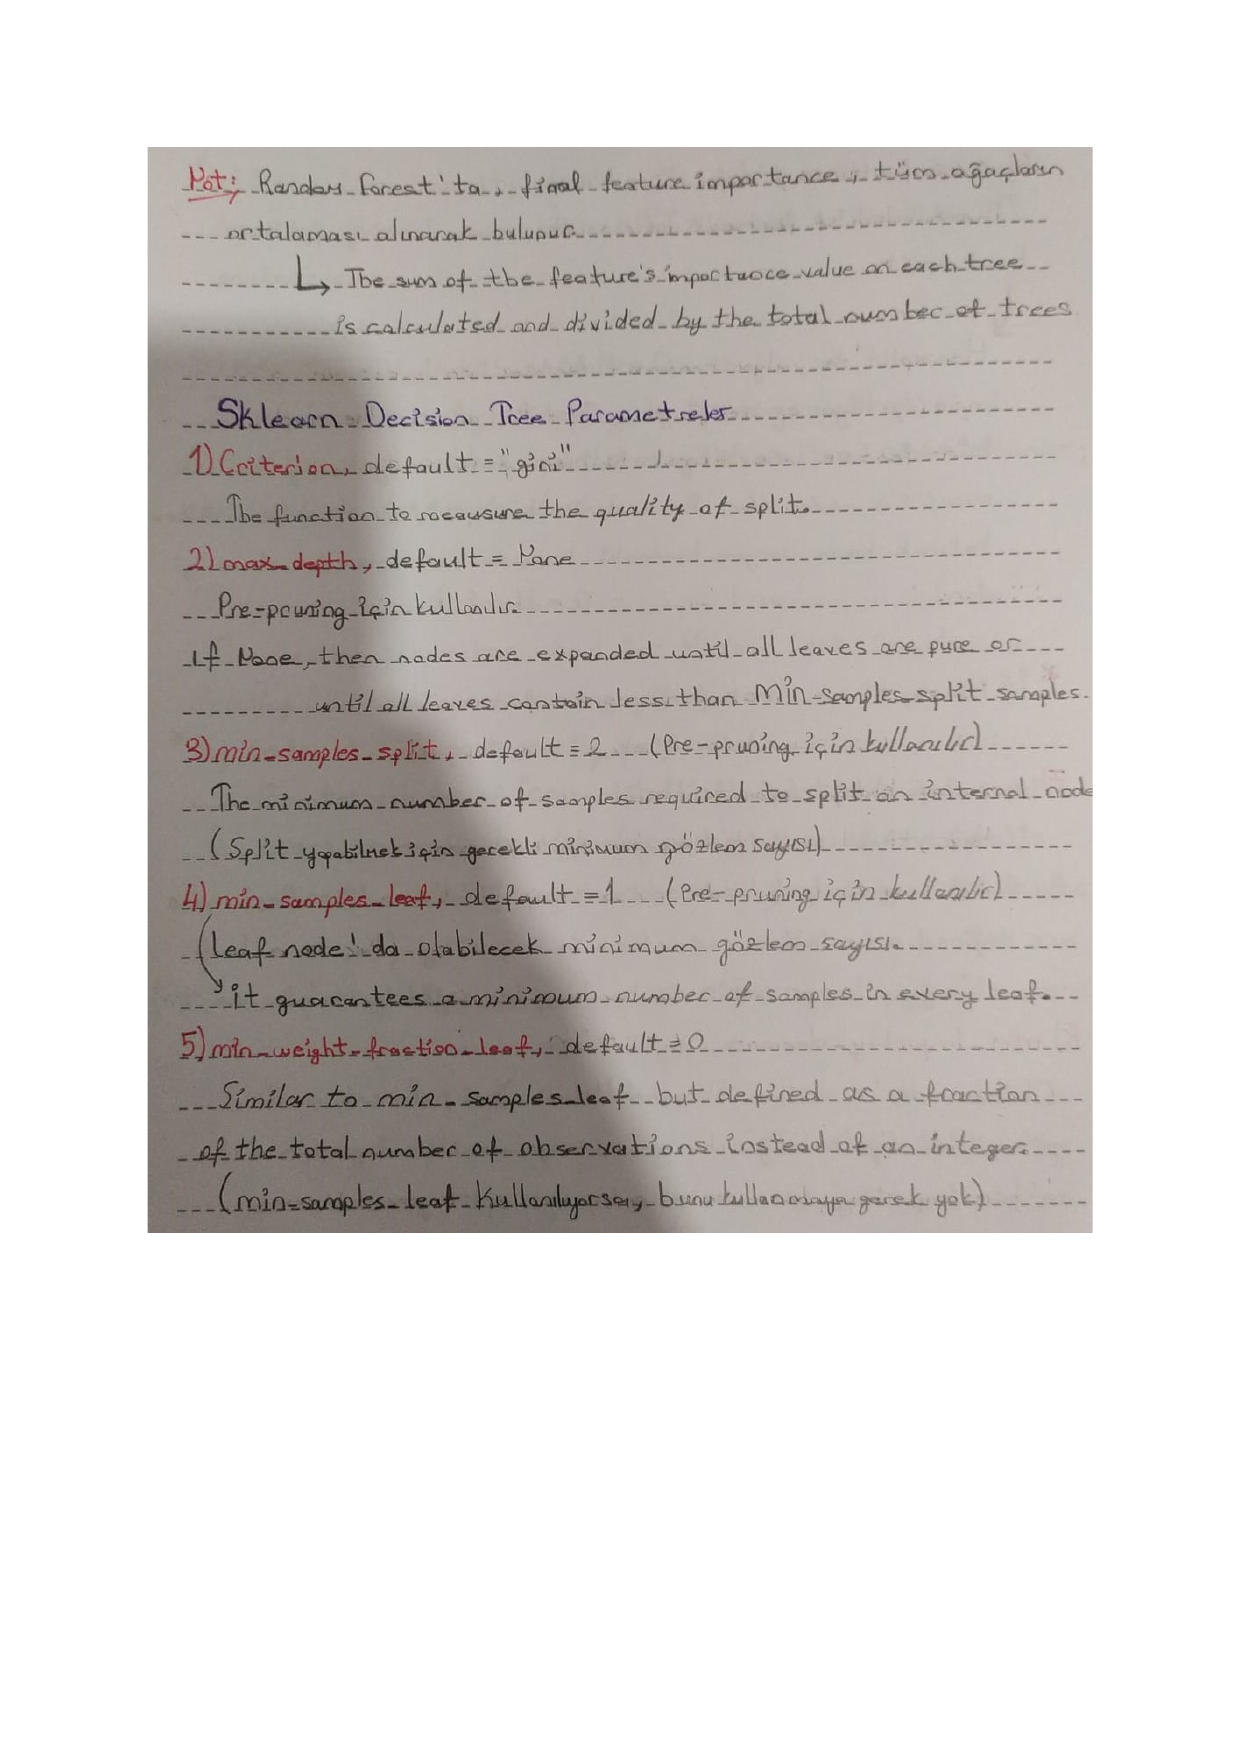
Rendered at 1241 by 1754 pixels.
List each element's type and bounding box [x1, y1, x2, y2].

picture [147, 147, 1093, 1233]
